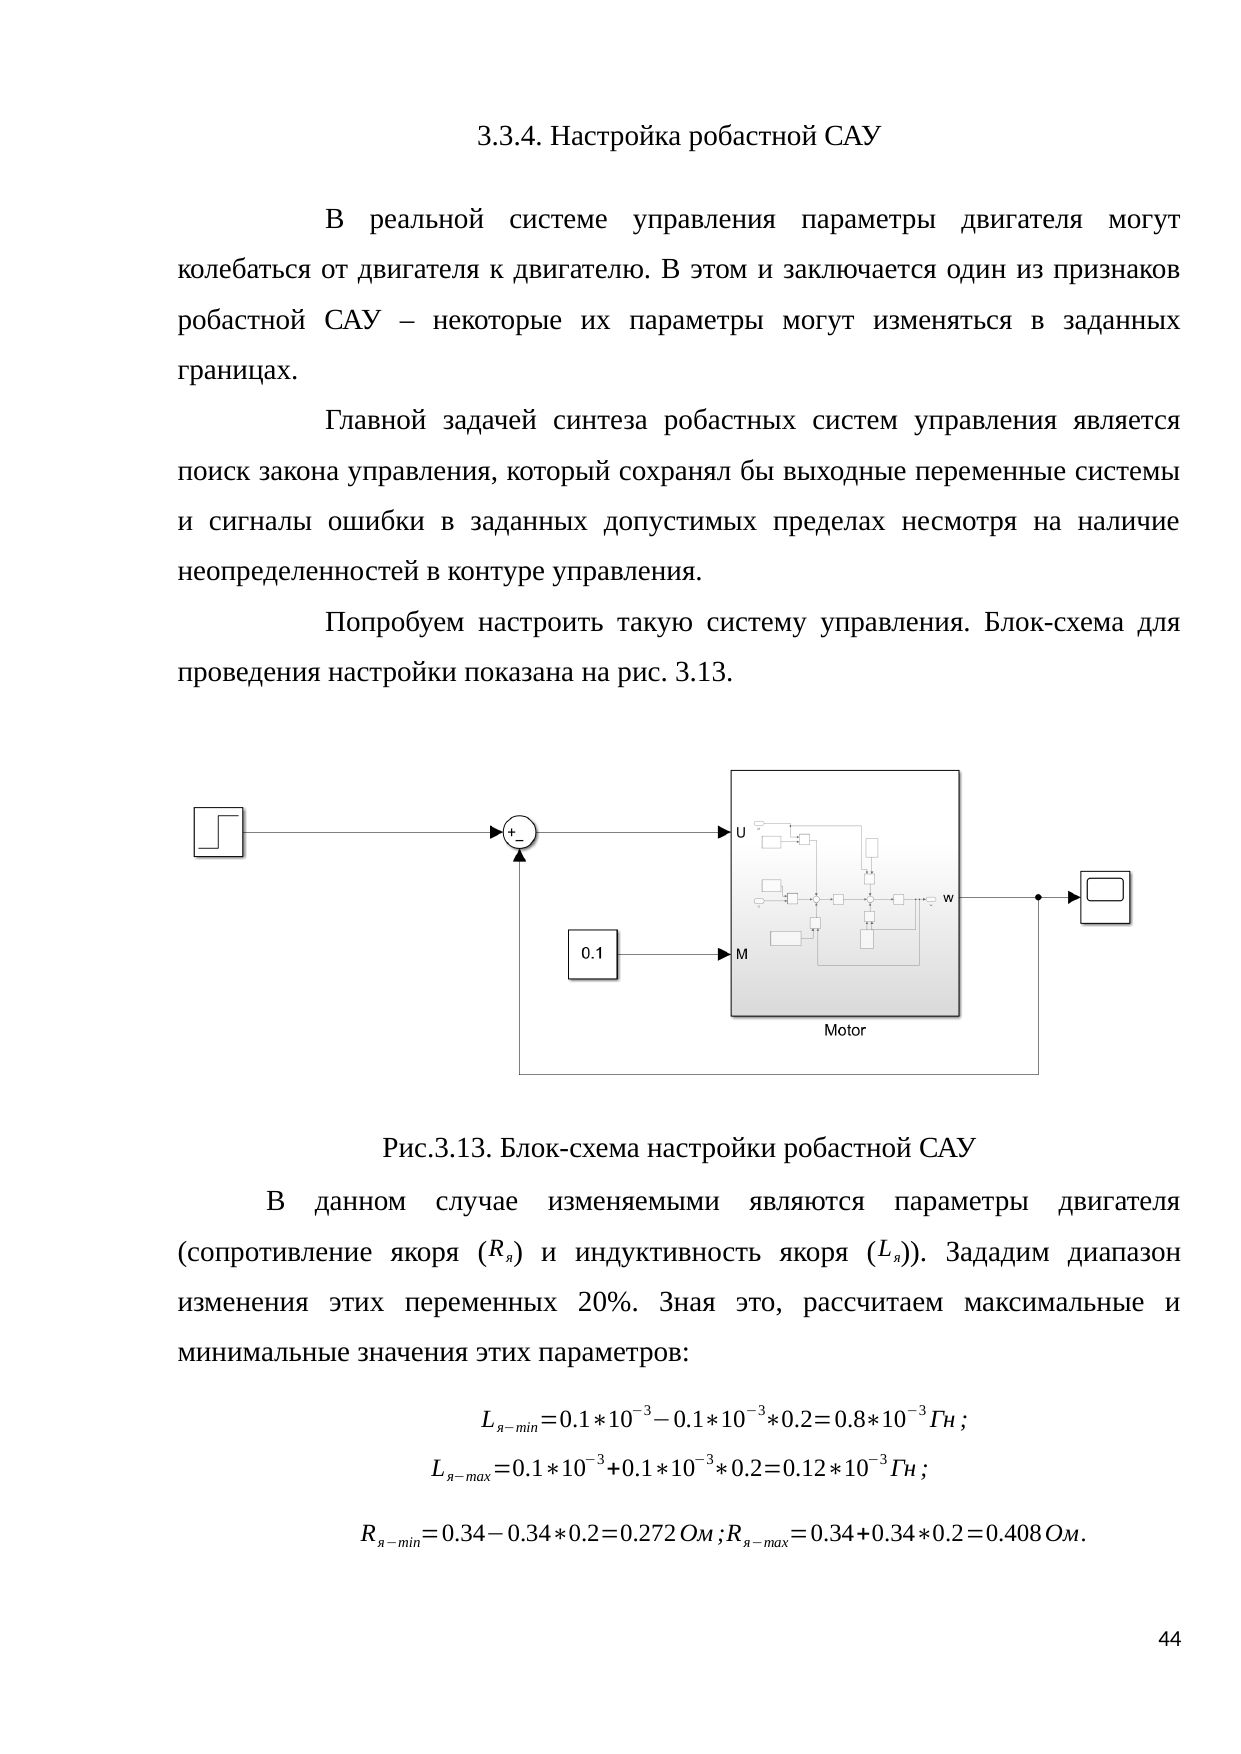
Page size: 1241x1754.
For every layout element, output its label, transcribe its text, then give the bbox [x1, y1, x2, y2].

text В данном случае изменяемыми являются параметры двигателя (сопротивление якоря () и индуктивность якоря ()). Зададим диапазон изменения этих переменных 20%. Зная это, рассчитаем максимальные и минимальные значения этих параметров: [177, 1183, 1181, 1368]
text В реальной системе управления параметры двигателя могут колебаться от двигателя к двигателю. В этом и заключается один из признаков робастной САУ – некоторые их параметры могут изменяться в заданных границах. [177, 201, 1181, 386]
text Попробуем настроить такую систему управления. Блок-схема для проведения настройки показана на рис. 3.13. [177, 604, 1181, 687]
text Главной задачей синтеза робастных систем управления является поиск закона управления, который сохранял бы выходные переменные системы и сигналы ошибки в заданных допустимых пределах несмотря на наличие неопределенностей в контуре управления. [177, 402, 1181, 587]
picture [177, 751, 1152, 1112]
subtitle 3.3.4. Настройка робастной САУ [177, 118, 1181, 152]
text Рис.3.13. Блок-схема настройки робастной САУ [177, 1131, 1181, 1164]
